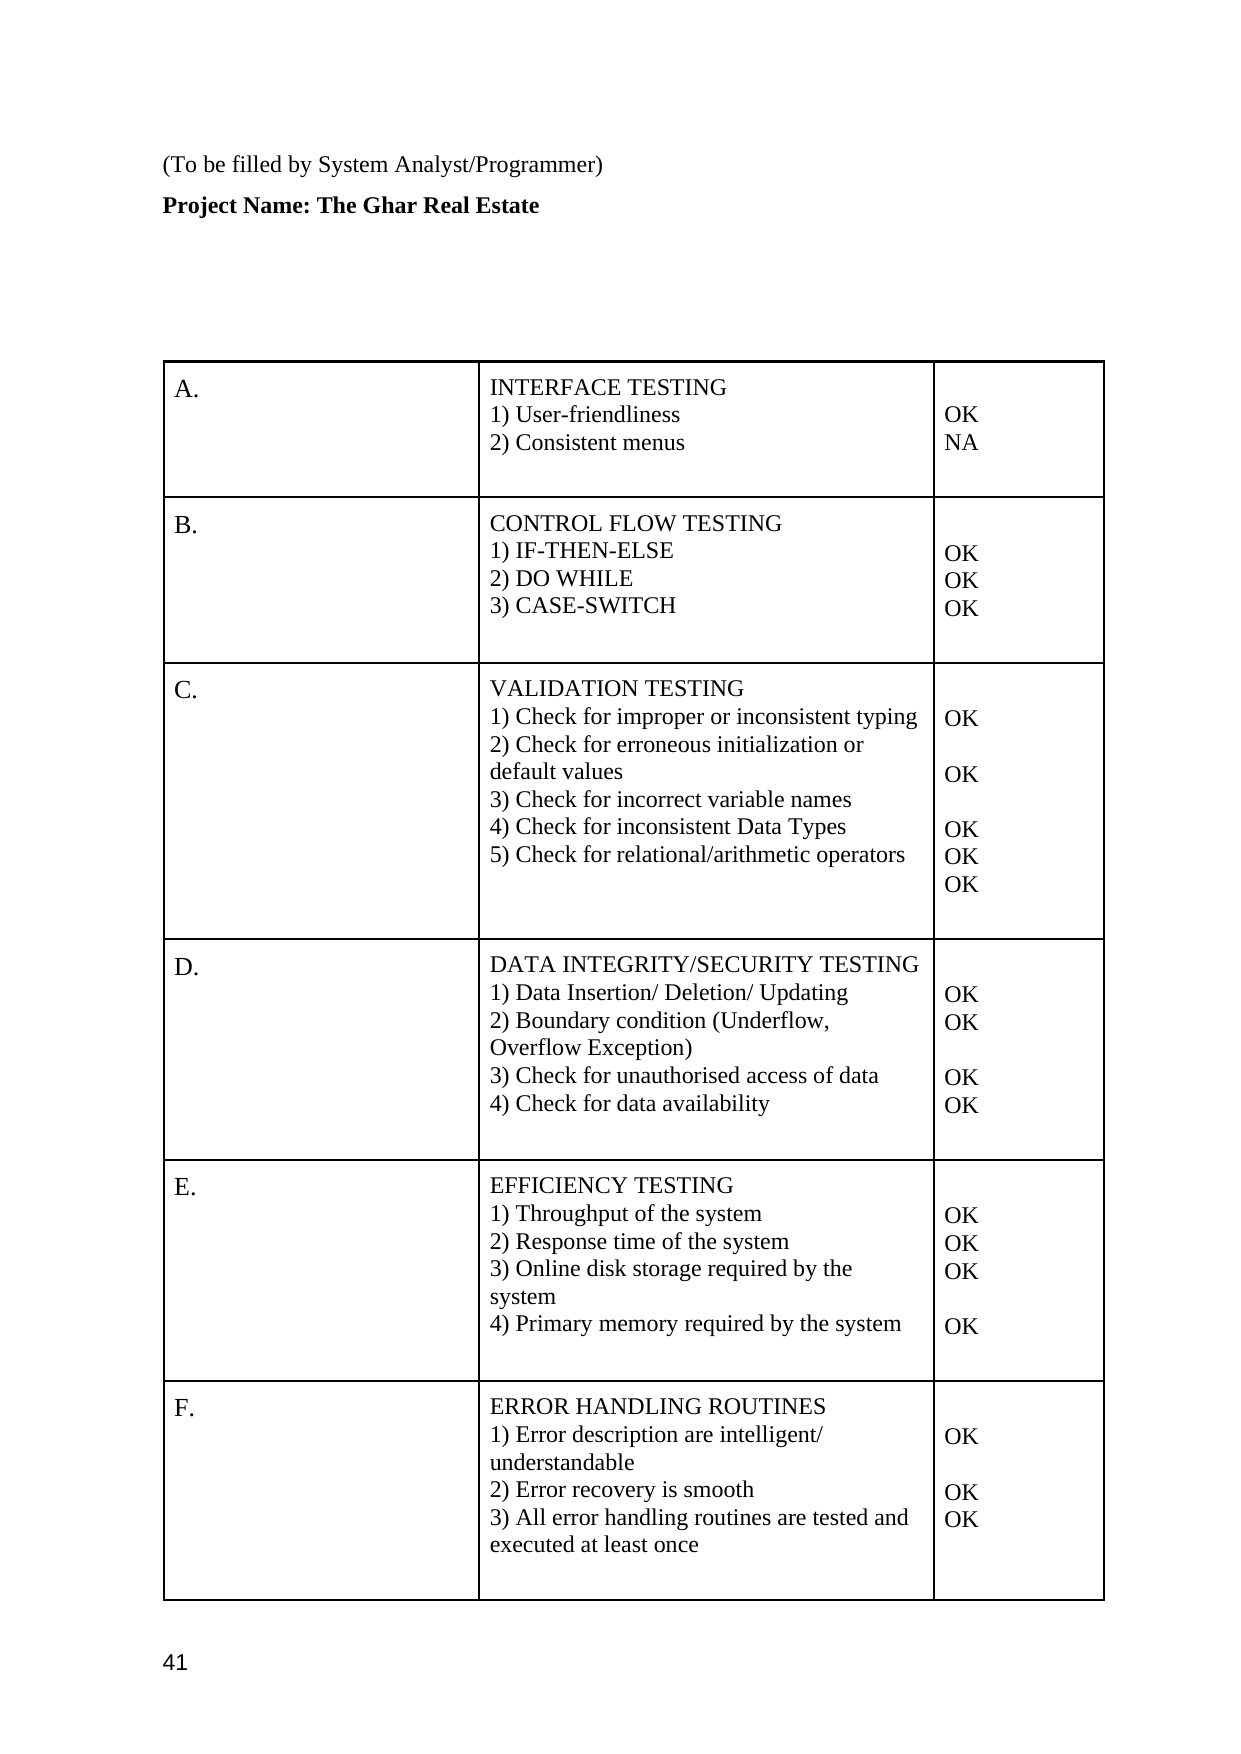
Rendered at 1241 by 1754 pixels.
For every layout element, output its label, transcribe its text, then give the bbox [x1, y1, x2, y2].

table_cell CONTROL FLOW TESTING 1) IF-THEN-ELSE 2) DO WHILE 3) CASE-SWITCH [480, 498, 933, 662]
table_cell OK OK OK [935, 1382, 1103, 1598]
table_cell ERROR HANDLING ROUTINES 1) Error description are intelligent/ understandable 2) Error recovery is smooth 3) All error handling routines are tested and executed at least once [480, 1382, 933, 1598]
table_cell F. [165, 1382, 478, 1598]
table_cell OK OK OK [935, 498, 1103, 662]
table_cell EFFICIENCY TESTING 1) Throughput of the system 2) Response time of the system 3) Online disk storage required by the system 4) Primary memory required by the system [480, 1161, 933, 1380]
table_header INTERFACE TESTING 1) User-friendliness 2) Consistent menus [480, 363, 933, 496]
table_cell DATA INTEGRITY/SECURITY TESTING 1) Data Insertion/ Deletion/ Updating 2) Boundary condition (Underflow, Overflow Exception) 3) Check for unauthorised access of data 4) Check for data availability [480, 940, 933, 1159]
table_header A. [165, 363, 478, 496]
table_cell B. [165, 498, 478, 662]
table_cell OK OK OK OK [935, 940, 1103, 1159]
table_cell VALIDATION TESTING 1) Check for improper or inconsistent typing 2) Check for erroneous initialization or default values 3) Check for incorrect variable names 4) Check for inconsistent Data Types 5) Check for relational/arithmetic operators [480, 664, 933, 938]
table_cell D. [165, 940, 478, 1159]
table_header OK NA [935, 363, 1103, 496]
table_cell OK OK OK OK [935, 1161, 1103, 1380]
table_cell C. [165, 664, 478, 938]
text (To be filled by System Analyst/Programmer) [162, 150, 1090, 178]
text Project Name: The Ghar Real Estate [162, 191, 1090, 219]
table_cell OK OK OK OK OK [935, 664, 1103, 938]
table_cell E. [165, 1161, 478, 1380]
